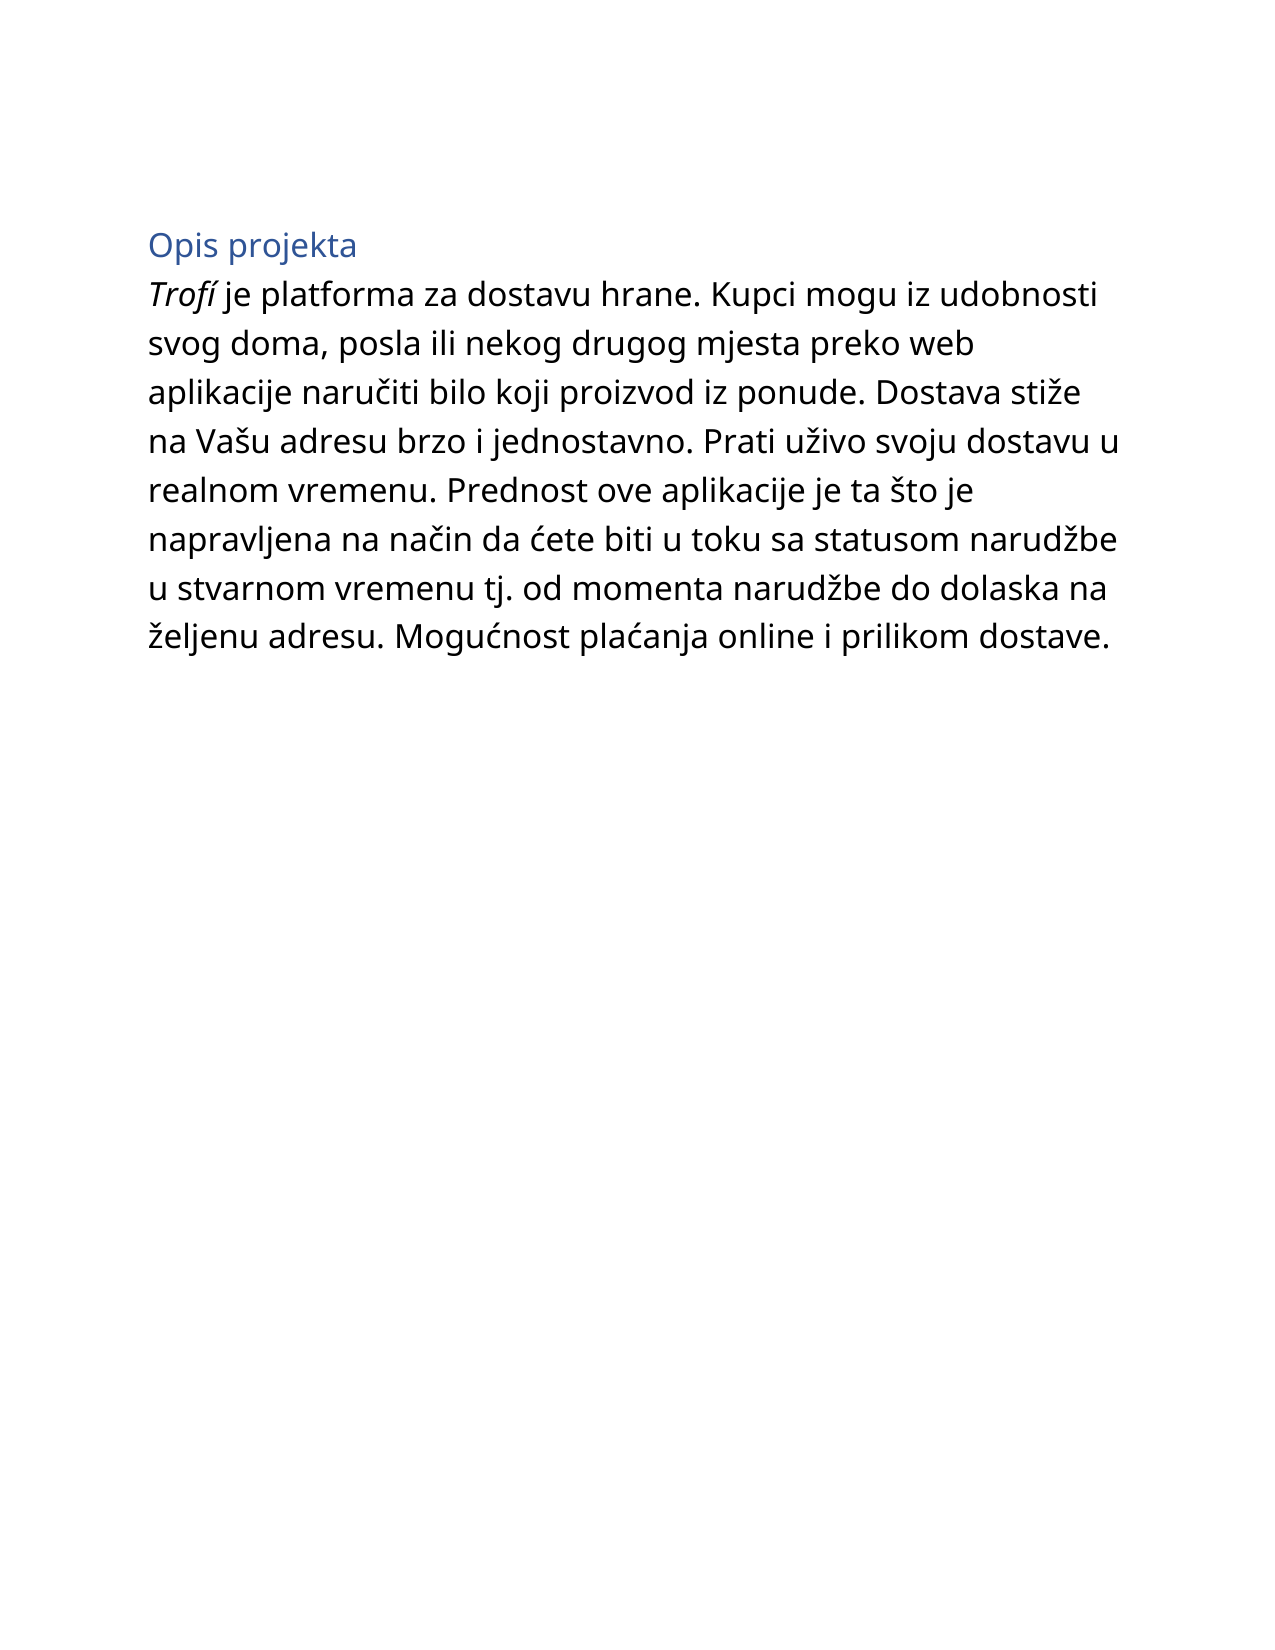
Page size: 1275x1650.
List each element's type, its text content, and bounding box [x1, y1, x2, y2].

text Trofí je platforma za dostavu hrane. Kupci mogu iz udobnosti svog doma, posla ili nekog drugog mjesta preko web aplikacije naručiti bilo koji proizvod iz ponude. Dostava stiže na Vašu adresu brzo i jednostavno. Prati uživo svoju dostavu u realnom vremenu. Prednost ove aplikacije je ta što je napravljena na način da ćete biti u toku sa statusom narudžbe u stvarnom vremenu tj. od momenta narudžbe do dolaska na željenu adresu. Mogućnost plaćanja online i prilikom dostave. [148, 271, 1127, 659]
subtitle Opis projekta [148, 222, 1127, 267]
